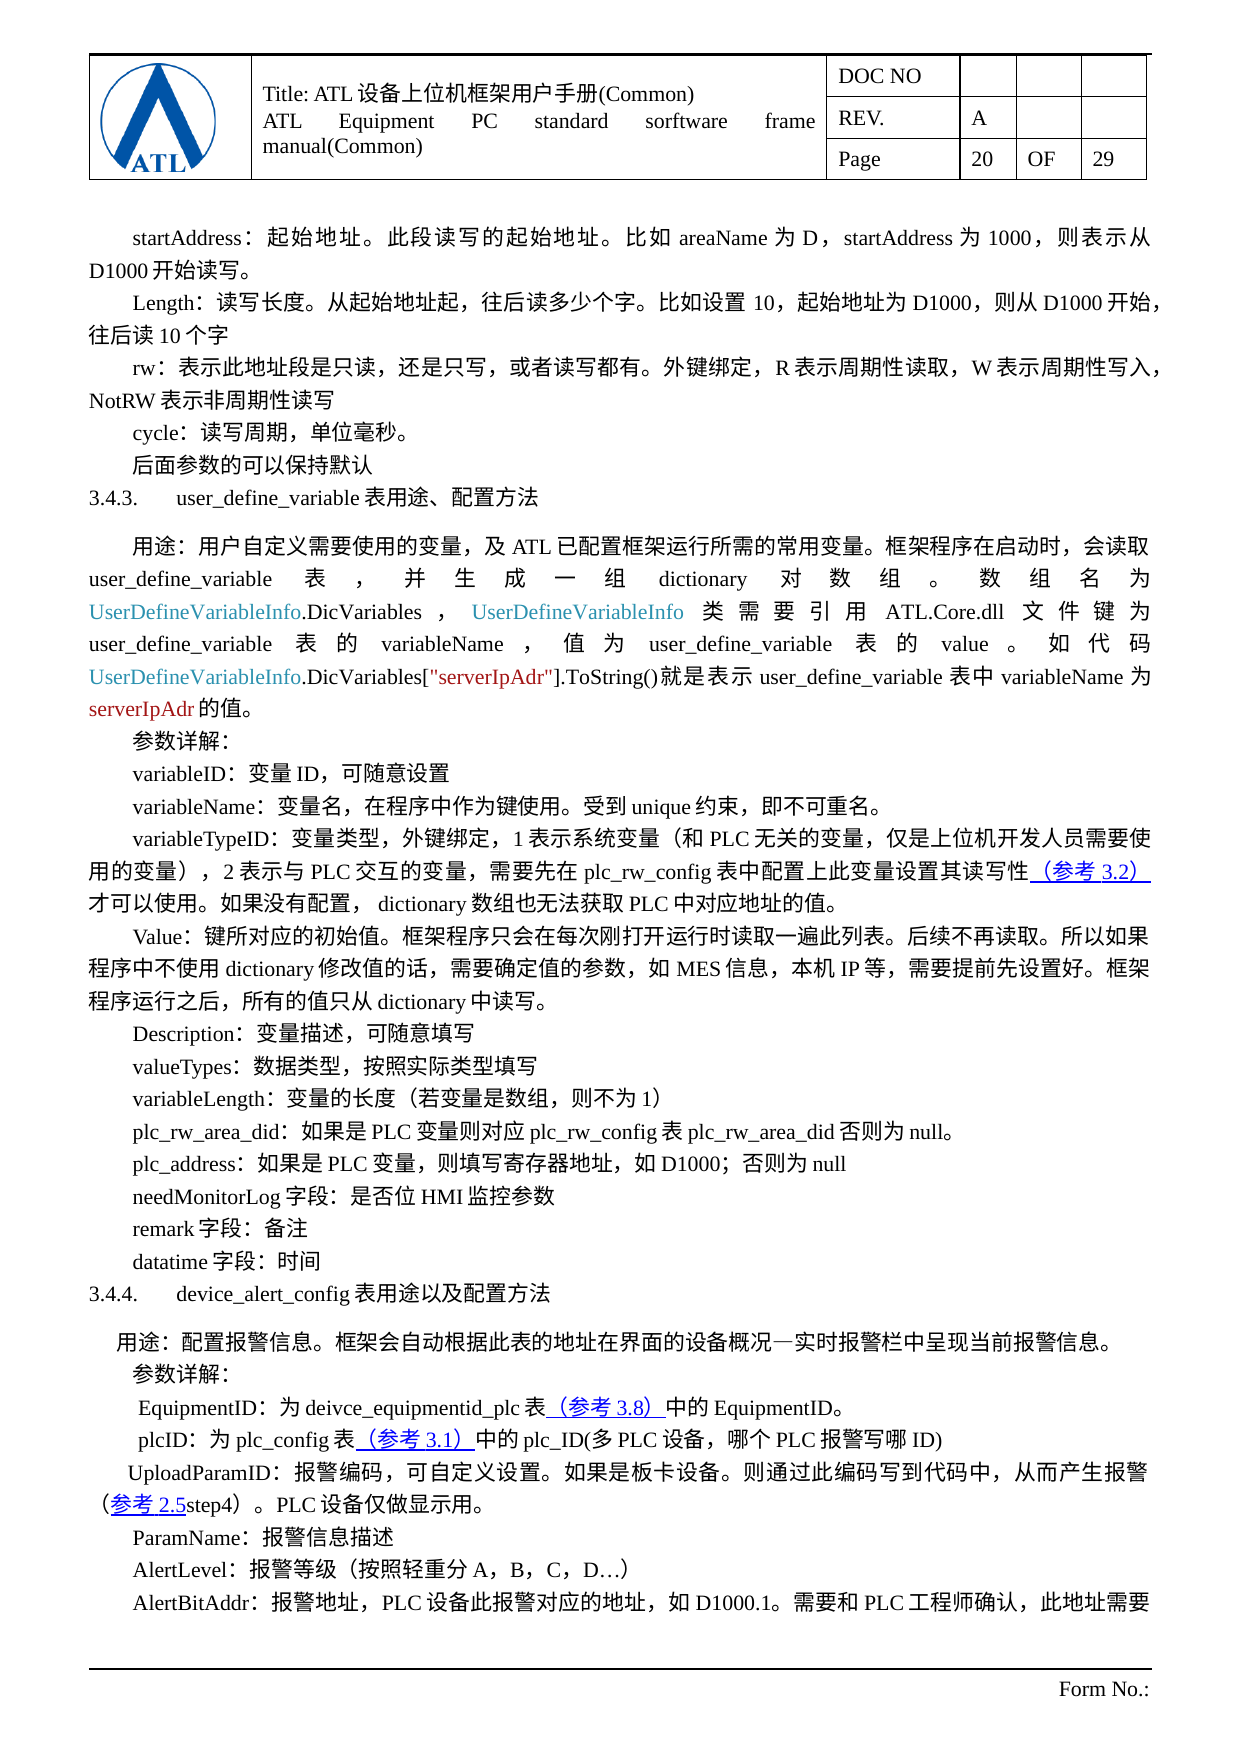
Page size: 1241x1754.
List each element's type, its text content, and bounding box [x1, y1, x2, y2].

text 用途：配置报警信息。框架会自动根据此表的地址在界面的设备概况—实时报警栏中呈现当前报警信息。 [89, 1324, 1152, 1357]
text plc_address：如果是PLC变量，则填写寄存器地址，如D1000；否则为null [89, 1146, 1152, 1178]
text remark字段：备注 [89, 1211, 1152, 1243]
text ParamName：报警信息描述 [89, 1519, 1152, 1552]
text variableName：变量名，在程序中作为键使用。受到unique约束，即不可重名。 [89, 788, 1152, 821]
text AlertBitAddr：报警地址，PLC设备此报警对应的地址，如D1000.1。需要和PLC工程师确认，此地址需要提前在plc_rw_config表中配置为R（持续读取区域）（参考3.2），否则，框架程序不读取地址，更不会产生报警信息。 [89, 1584, 1152, 1617]
picture [100, 63, 216, 172]
subtitle device_alert_config表用途以及配置方法 [89, 1276, 1152, 1308]
text cycle：读写周期，单位毫秒。 [89, 415, 1152, 447]
text 后面参数的可以保持默认 [89, 447, 1152, 480]
text AlertLevel：报警等级（按照轻重分A，B，C，D…） [89, 1552, 1152, 1584]
text rw：表示此地址段是只读，还是只写，或者读写都有。外键绑定，R表示周期性读取，W表示周期性写入，NotRW表示非周期性读写 [89, 350, 1152, 415]
text EquipmentID：为deivce_equipmentid_plc表（参考3.8）中的EquipmentID。 [89, 1389, 1152, 1422]
text plcID：为plc_config表（参考3.1）中的plc_ID(多PLC设备，哪个PLC报警写哪ID) [89, 1422, 1152, 1454]
text UploadParamID：报警编码，可自定义设置。如果是板卡设备。则通过此编码写到代码中，从而产生报警（参考2.5step4）。PLC设备仅做显示用。 [89, 1454, 1152, 1519]
text needMonitorLog字段：是否位HMI监控参数 [89, 1178, 1152, 1211]
text plc_rw_area_did：如果是PLC变量则对应plc_rw_config表plc_rw_area_did否则为null。 [89, 1113, 1152, 1146]
text variableID：变量ID，可随意设置 [89, 756, 1152, 788]
text 用途：用户自定义需要使用的变量，及ATL已配置框架运行所需的常用变量。框架程序在启动时，会读取user_define_variable表，并生成一组dictionary对数组。数组名为UserDefineVariableInfo.DicVariables，UserDefineVariableInfo类需要引用ATL.Core.dll文件键为user_define_variable表的variableName，值为user_define_variable表的value。如代码UserDefineVariableInfo.DicVariables["serverIpAdr"].ToString()就是表示user_define_variable表中variableName为serverIpAdr的值。 [89, 528, 1152, 723]
text Description：变量描述，可随意填写 [89, 1016, 1152, 1048]
text 参数详解： [89, 723, 1152, 756]
text variableTypeID：变量类型，外键绑定，1表示系统变量（和PLC无关的变量，仅是上位机开发人员需要使用的变量），2表示与PLC交互的变量，需要先在plc_rw_config表中配置上此变量设置其读写性（参考3.2）才可以使用。如果没有配置， dictionary数组也无法获取PLC中对应地址的值。 [89, 821, 1152, 918]
text startAddress：起始地址。此段读写的起始地址。比如areaName为D，startAddress为1000，则表示从D1000开始读写。 [89, 220, 1152, 285]
text Length：读写长度。从起始地址起，往后读多少个字。比如设置10，起始地址为D1000，则从D1000开始，往后读10个字 [89, 285, 1152, 350]
text valueTypes：数据类型，按照实际类型填写 [89, 1048, 1152, 1081]
text datatime字段：时间 [89, 1243, 1152, 1276]
text Value：键所对应的初始值。框架程序只会在每次刚打开运行时读取一遍此列表。后续不再读取。所以如果程序中不使用dictionary修改值的话，需要确定值的参数，如MES信息，本机IP等，需要提前先设置好。框架程序运行之后，所有的值只从dictionary中读写。 [89, 918, 1152, 1016]
subtitle user_define_variable表用途、配置方法 [89, 480, 1152, 512]
text 参数详解： [89, 1357, 1152, 1389]
text variableLength：变量的长度（若变量是数组，则不为1） [89, 1081, 1152, 1113]
